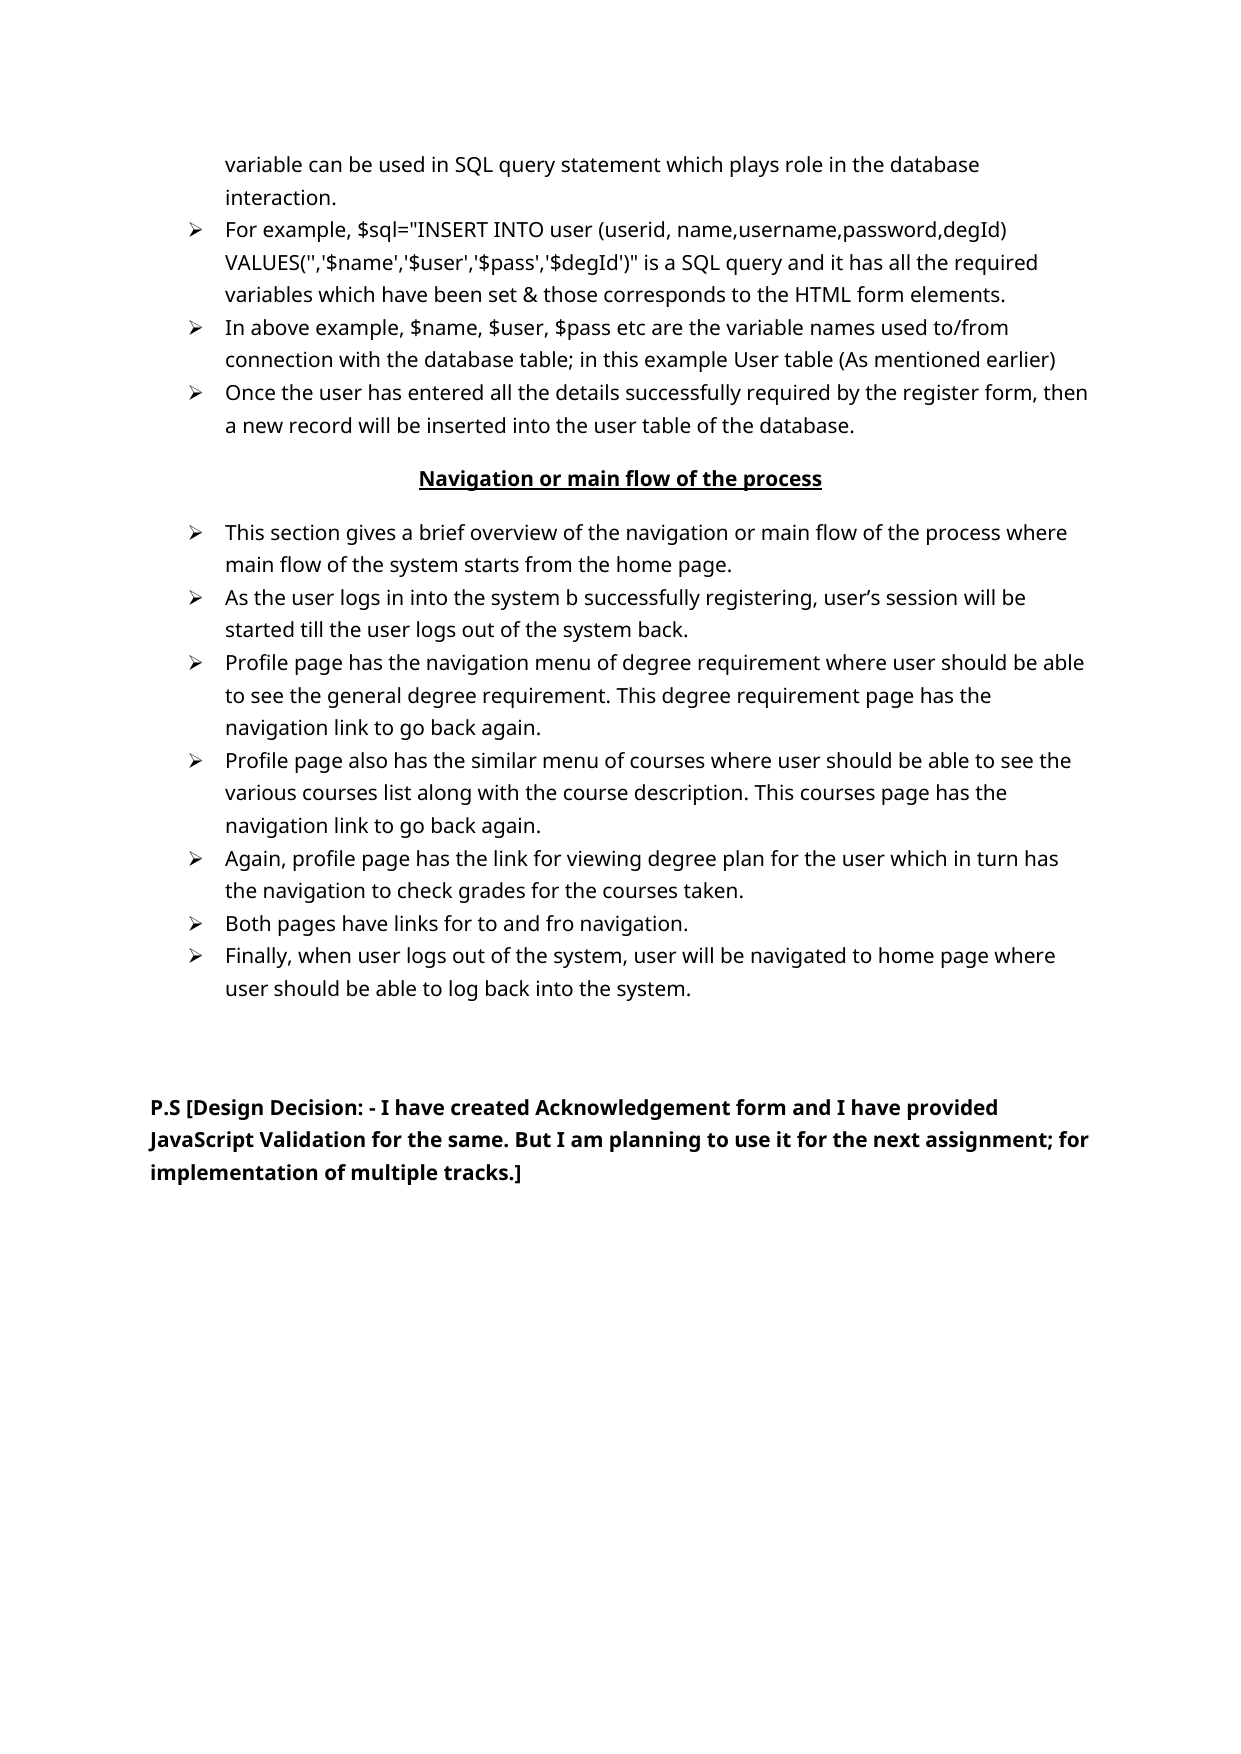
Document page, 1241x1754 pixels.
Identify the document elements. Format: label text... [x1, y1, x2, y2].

text P.S [Design Decision: - I have created Acknowledgement form and I have provided JavaScript Validation for the same. But I am planning to use it for the next assignment; for implementation of multiple tracks.] [150, 1093, 1090, 1186]
list Profile page has the navigation menu of degree requirement where user should be able to see the general degree requirement. This degree requirement page has the navigation link to go back again. [187, 648, 1090, 742]
list Again, profile page has the link for viewing degree plan for the user which in turn has the navigation to check grades for the courses taken. [187, 844, 1090, 905]
list For example, $sql="INSERT INTO user (userid, name,username,password,degId) VALUES('','$name','$user','$pass','$degId')" is a SQL query and it has all the required variables which have been set & those corresponds to the HTML form elements. [187, 215, 1090, 309]
text Navigation or main flow of the process [150, 464, 1090, 493]
list As the user logs in into the system b successfully registering, user’s session will be started till the user logs out of the system back. [187, 583, 1090, 644]
list Finally, when user logs out of the system, user will be navigated to home page where user should be able to log back into the system. [187, 942, 1090, 1003]
list Profile page also has the similar menu of courses where user should be able to see the various courses list along with the course description. This courses page has the navigation link to go back again. [187, 746, 1090, 839]
list In above example, $name, $user, $pass etc are the variable names used to/from connection with the database table; in this example User table (As mentioned earlier) [187, 313, 1090, 374]
list Once the user has entered all the details successfully required by the register form, then a new record will be inserted into the user table of the database. [187, 378, 1090, 439]
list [187, 150, 1090, 211]
list This section gives a brief overview of the navigation or main flow of the process where main flow of the system starts from the home page. [187, 518, 1090, 579]
list Both pages have links for to and fro navigation. [187, 909, 1090, 937]
